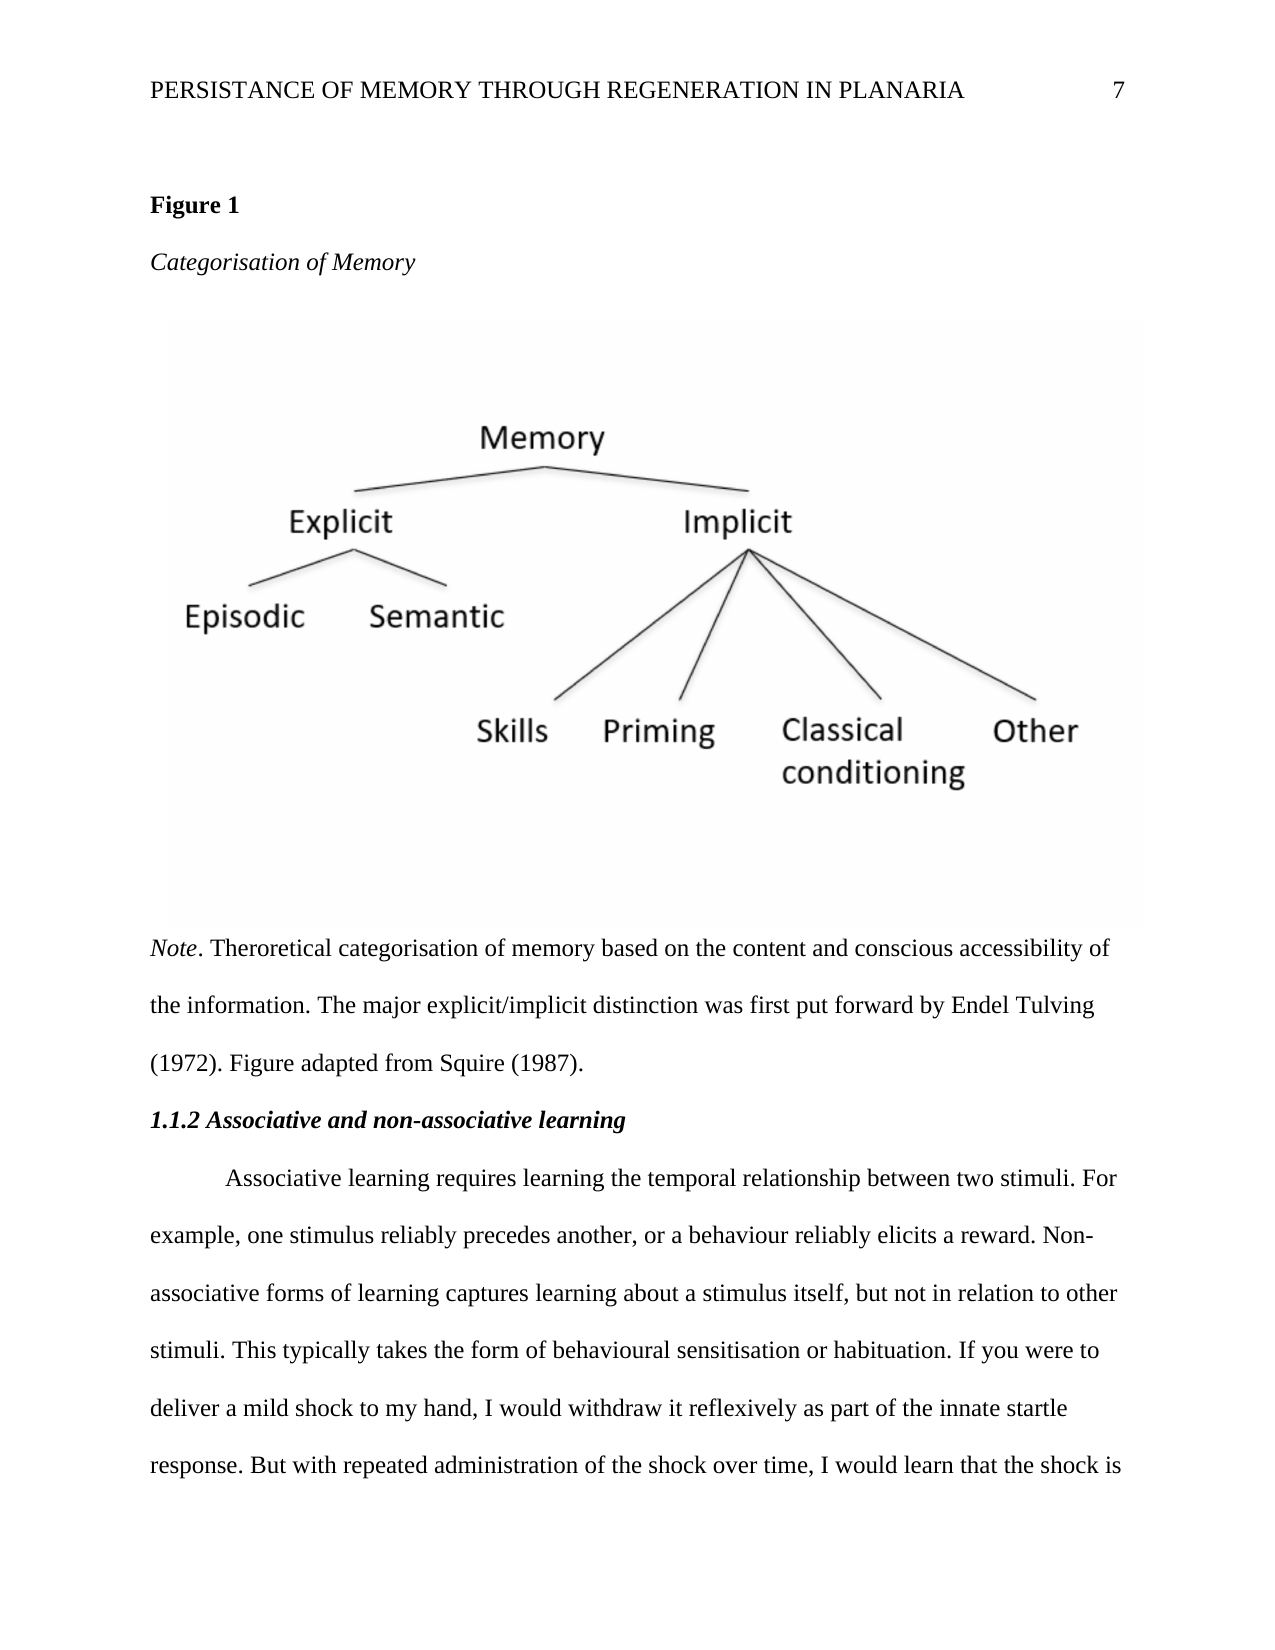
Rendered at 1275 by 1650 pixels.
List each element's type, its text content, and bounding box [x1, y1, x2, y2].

subtitle 1.1.2 Associative and non-associative learning [150, 1106, 1125, 1134]
title Figure 1 [150, 190, 1125, 219]
picture [168, 317, 1144, 927]
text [150, 1163, 1125, 1479]
text Note. Theroretical categorisation of memory based on the content and conscious accessibility of the information. The major explicit/implicit distinction was first put forward by Endel Tulving (1972). Figure adapted from Squire (1987). [150, 933, 1125, 1077]
text Categorisation of Memory [150, 247, 1125, 276]
